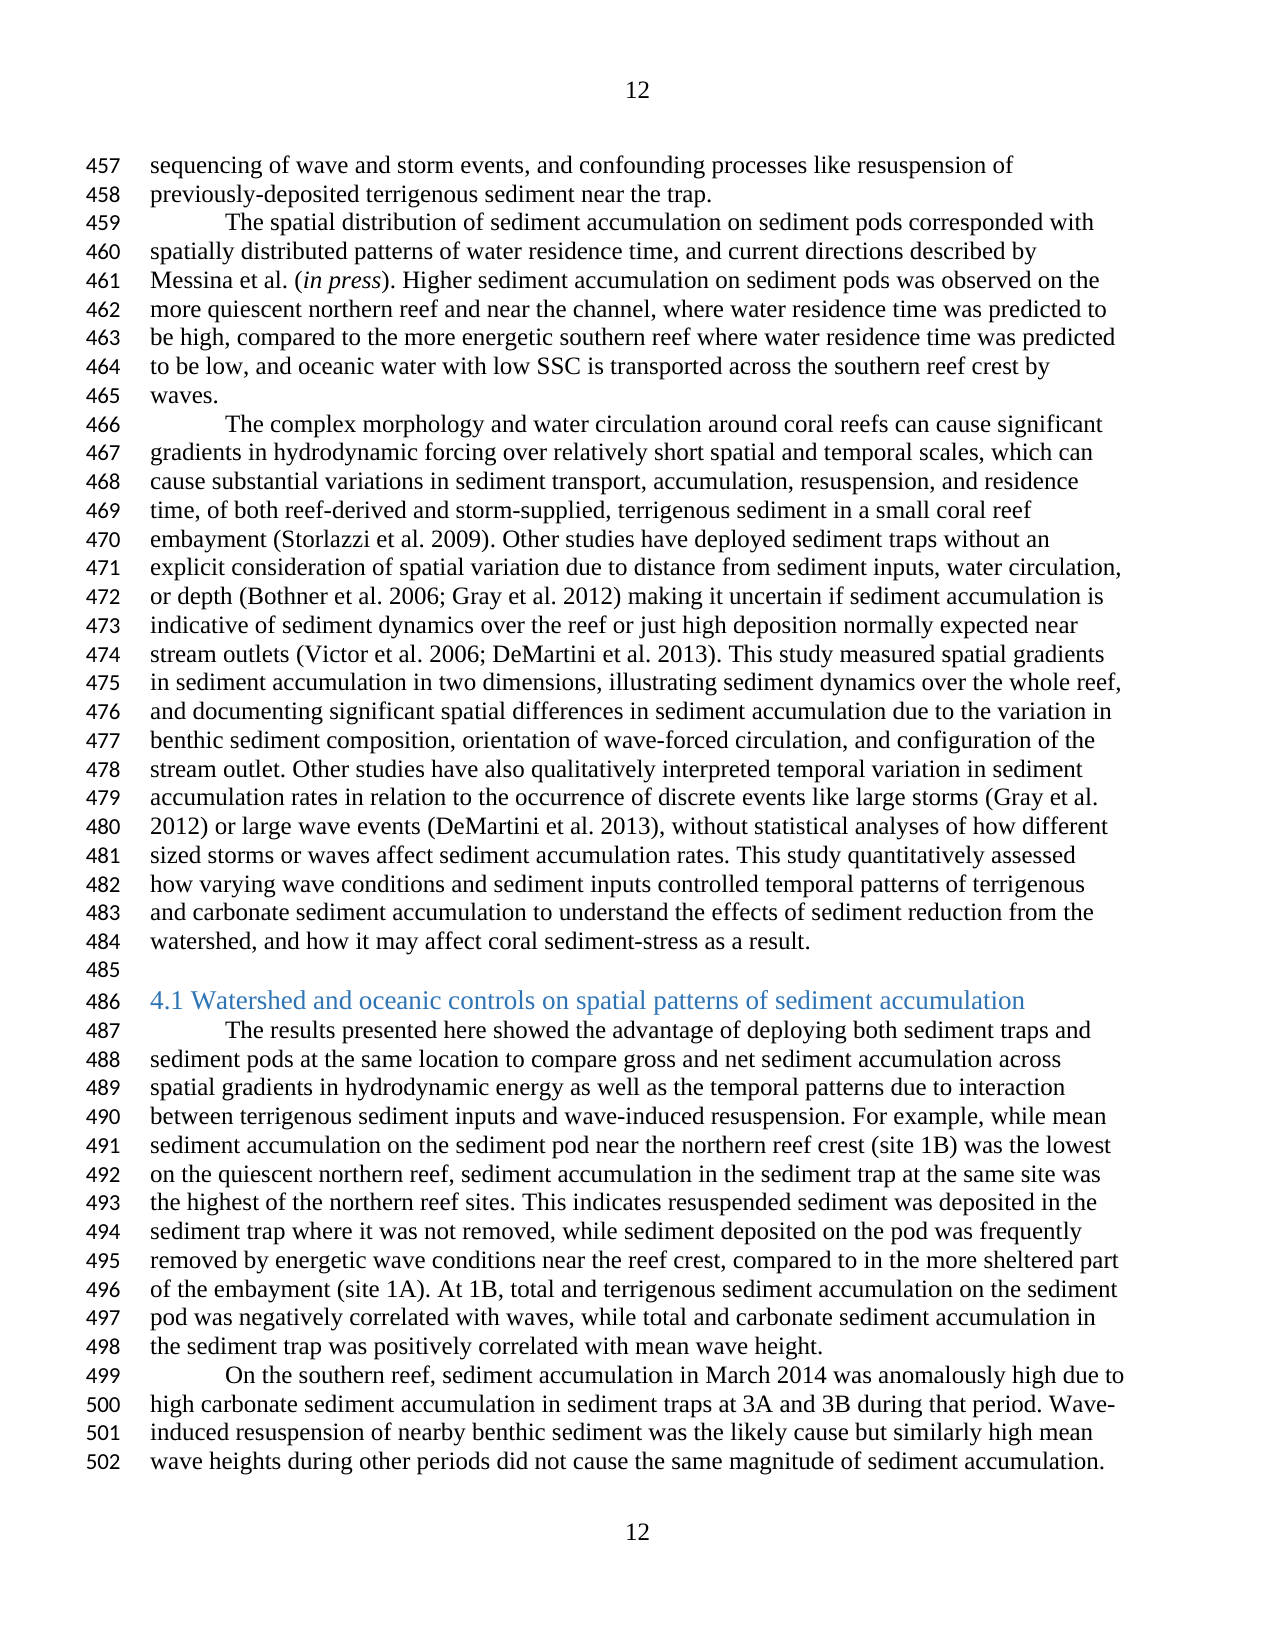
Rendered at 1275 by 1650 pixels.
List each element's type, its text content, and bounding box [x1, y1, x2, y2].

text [150, 150, 1125, 207]
text The results presented here showed the advantage of deploying both sediment traps and sediment pods at the same location to compare gross and net sediment accumulation across spatial gradients in hydrodynamic energy as well as the temporal patterns due to interaction between terrigenous sediment inputs and wave-induced resuspension. For example, while mean sediment accumulation on the sediment pod near the northern reef crest (site 1B) was the lowest on the quiescent northern reef, sediment accumulation in the sediment trap at the same site was the highest of the northern reef sites. This indicates resuspended sediment was deposited in the sediment trap where it was not removed, while sediment deposited on the pod was frequently removed by energetic wave conditions near the reef crest, compared to in the more sheltered part of the embayment (site 1A). At 1B, total and terrigenous sediment accumulation on the sediment pod was negatively correlated with waves, while total and carbonate sediment accumulation in the sediment trap was positively correlated with mean wave height. [150, 1015, 1125, 1360]
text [150, 1360, 1125, 1475]
text The complex morphology and water circulation around coral reefs can cause significant gradients in hydrodynamic forcing over relatively short spatial and temporal scales, which can cause substantial variations in sediment transport, accumulation, resuspension, and residence time, of both reef-derived and storm-supplied, terrigenous sediment in a small coral reef embayment (Storlazzi et al. 2009). Other studies have deployed sediment traps without an explicit consideration of spatial variation due to distance from sediment inputs, water circulation, or depth (Bothner et al. 2006; Gray et al. 2012) making it uncertain if sediment accumulation is indicative of sediment dynamics over the reef or just high deposition normally expected near stream outlets (Victor et al. 2006; DeMartini et al. 2013). This study measured spatial gradients in sediment accumulation in two dimensions, illustrating sediment dynamics over the whole reef, and documenting significant spatial differences in sediment accumulation due to the variation in benthic sediment composition, orientation of wave-forced circulation, and configuration of the stream outlet. Other studies have also qualitatively interpreted temporal variation in sediment accumulation rates in relation to the occurrence of discrete events like large storms (Gray et al. 2012) or large wave events (DeMartini et al. 2013), without statistical analyses of how different sized storms or waves affect sediment accumulation rates. This study quantitatively assessed how varying wave conditions and sediment inputs controlled temporal patterns of terrigenous and carbonate sediment accumulation to understand the effects of sediment reduction from the watershed, and how it may affect coral sediment-stress as a result. [150, 409, 1125, 955]
text The spatial distribution of sediment accumulation on sediment pods corresponded with spatially distributed patterns of water residence time, and current directions described by Messina et al. (in press). Higher sediment accumulation on sediment pods was observed on the more quiescent northern reef and near the channel, where water residence time was predicted to be high, compared to the more energetic southern reef where water residence time was predicted to be low, and oceanic water with low SSC is transported across the southern reef crest by waves. [150, 207, 1125, 409]
subtitle 4.1 Watershed and oceanic controls on spatial patterns of sediment accumulation [150, 984, 1125, 1015]
